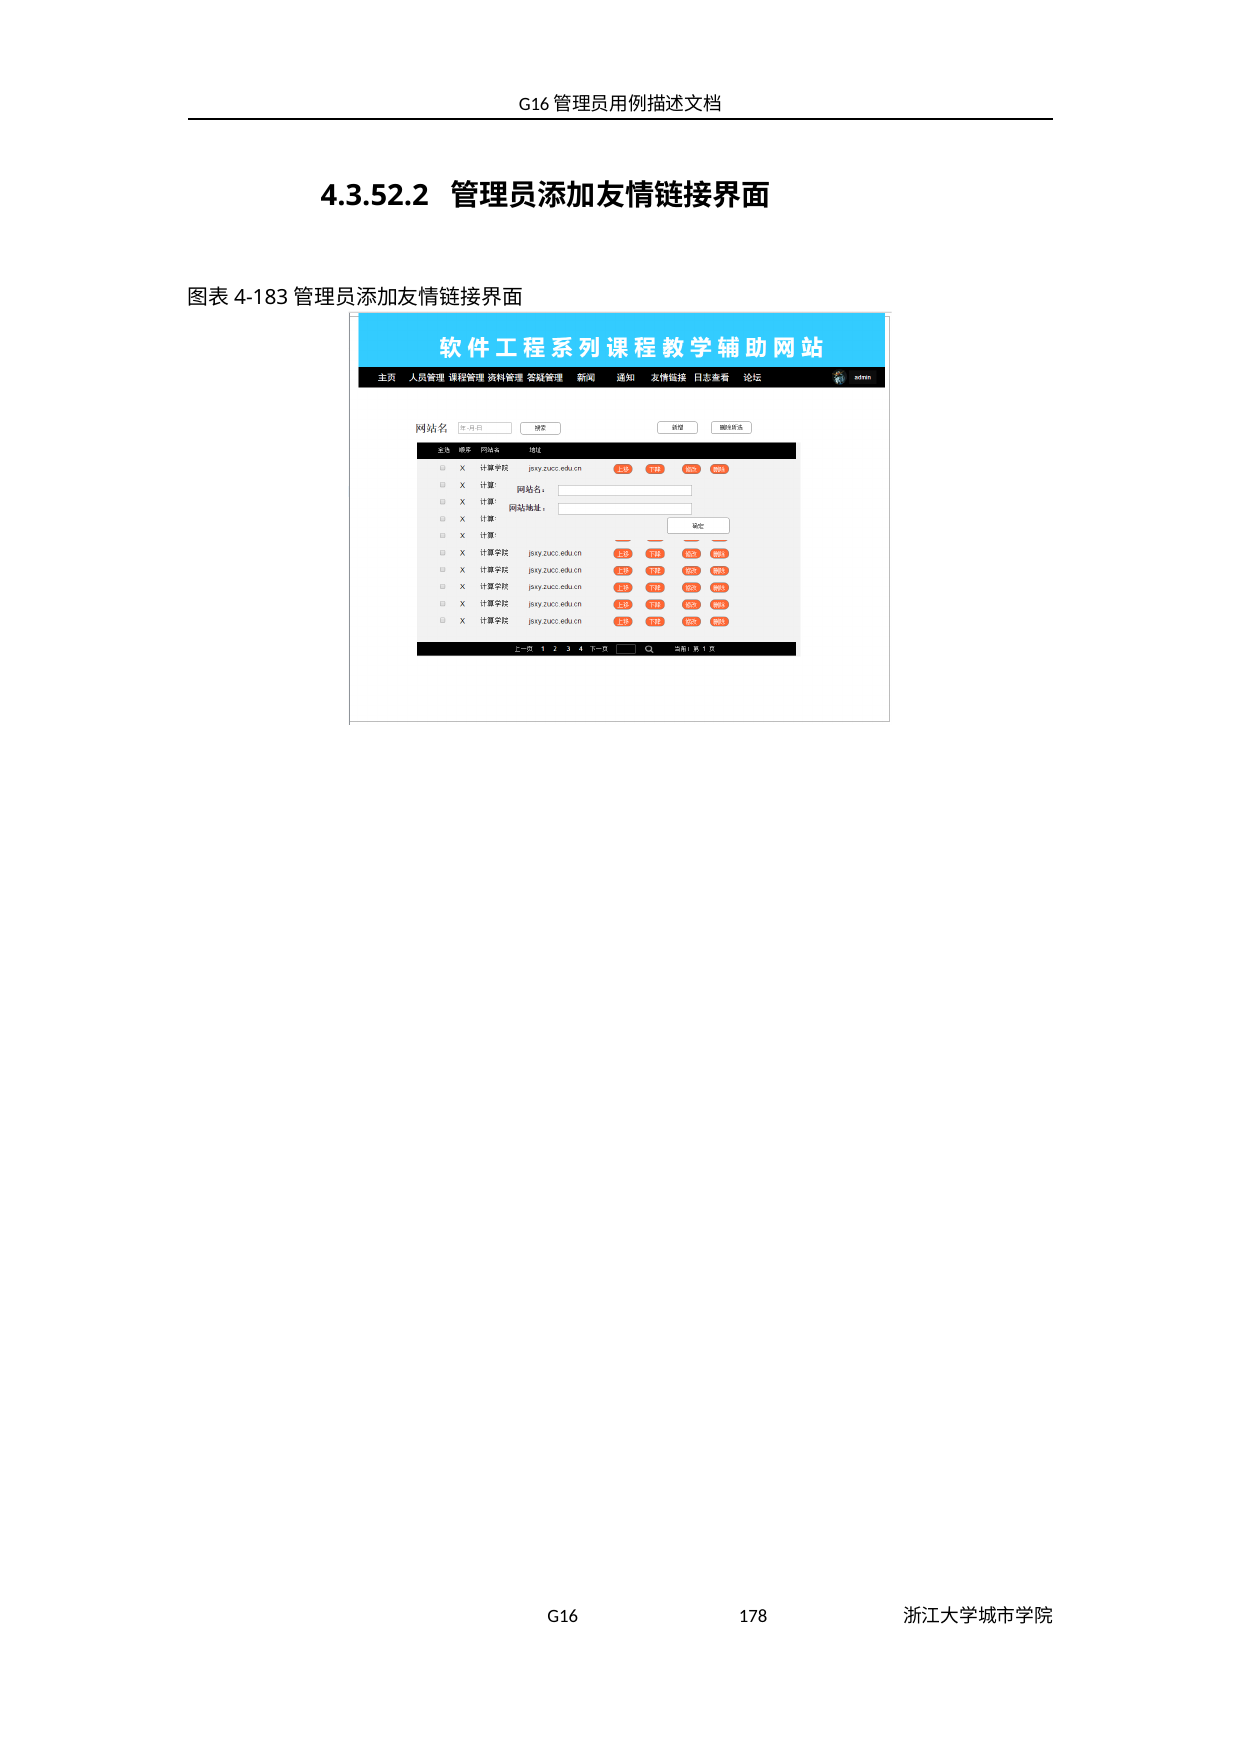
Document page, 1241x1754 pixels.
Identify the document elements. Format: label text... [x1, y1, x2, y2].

picture [348, 311, 892, 725]
subtitle 管理员添加友情链接界面 [320, 160, 1053, 225]
